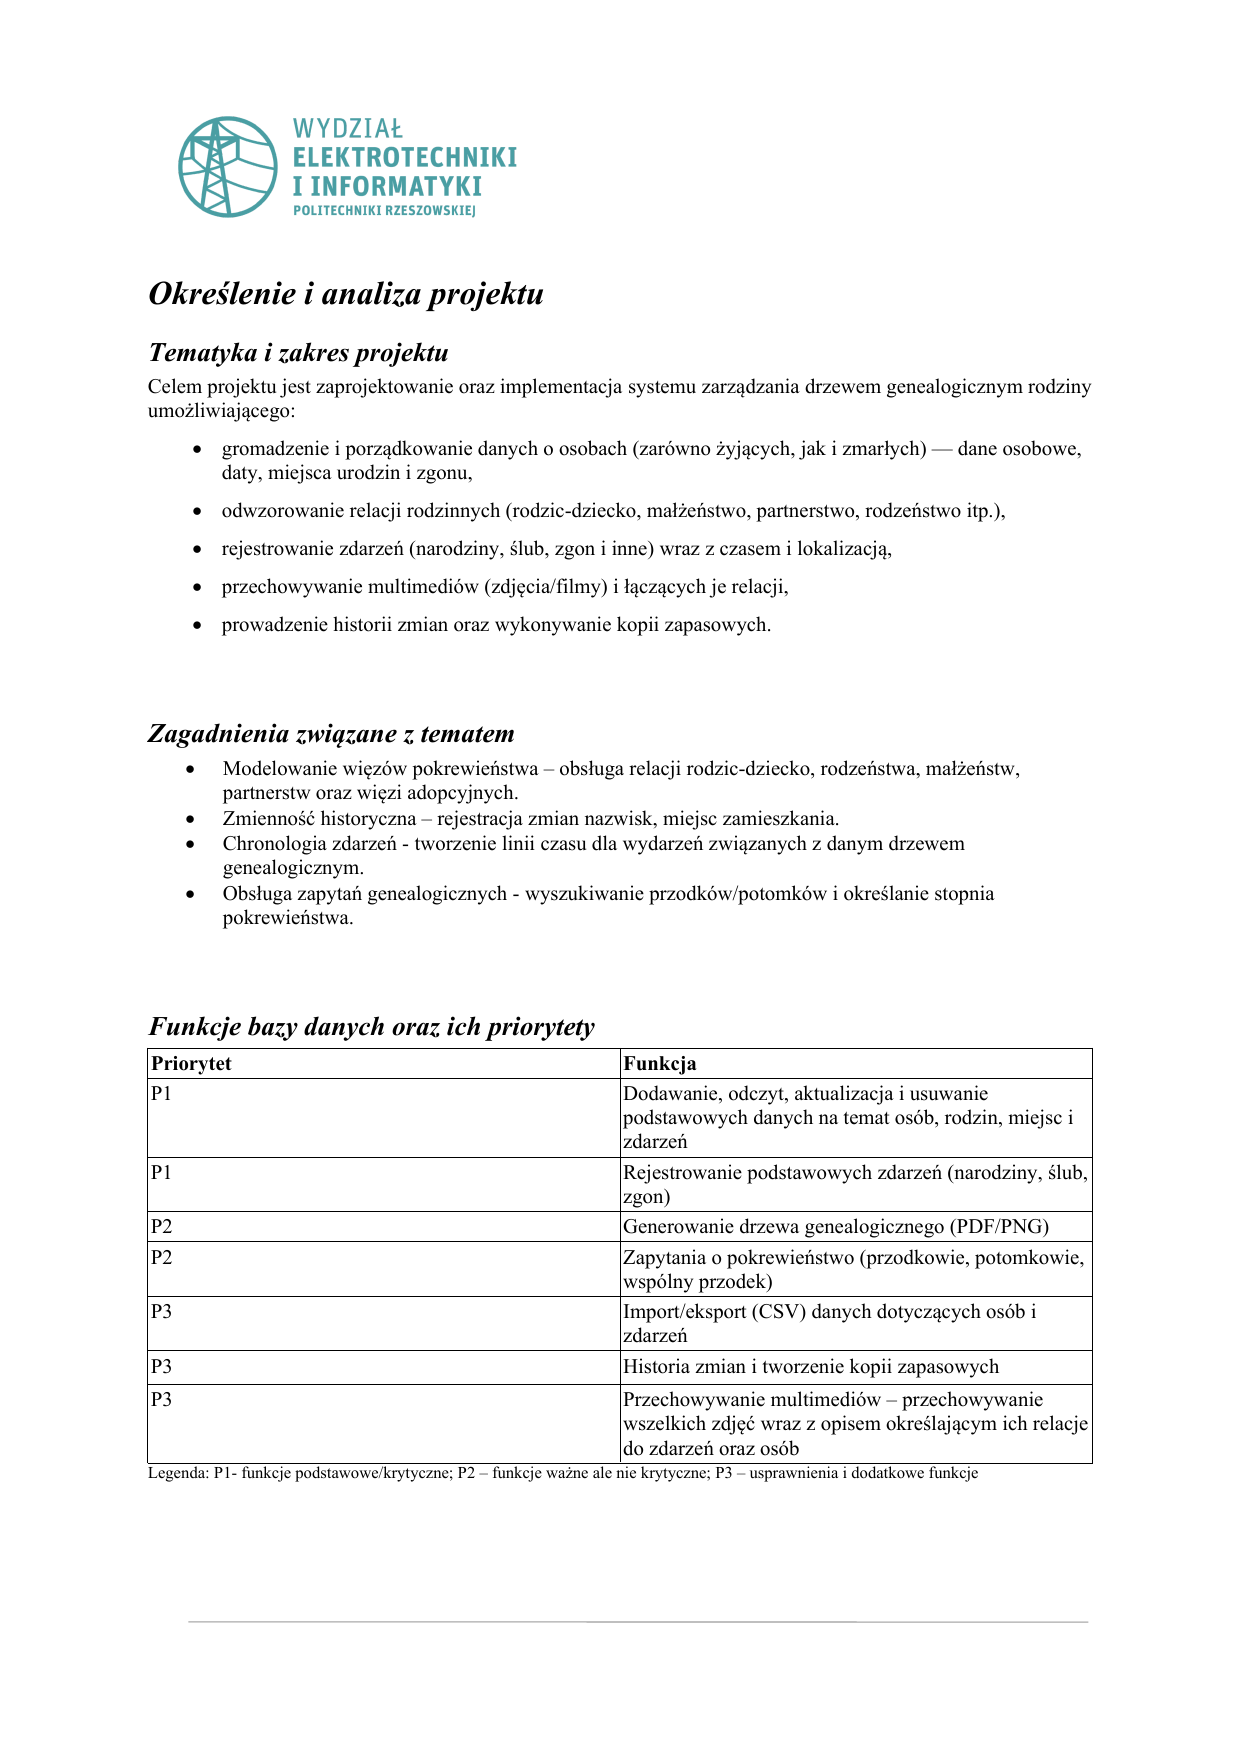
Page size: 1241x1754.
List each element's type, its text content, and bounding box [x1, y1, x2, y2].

table_cell Rejestrowanie podstawowych zdarzeń (narodziny, ślub, zgon) [621, 1158, 1092, 1211]
picture [147, 85, 547, 249]
table_cell Zapytania o pokrewieństwo (przodkowie, potomkowie, wspólny przodek) [621, 1242, 1092, 1296]
table_cell Generowanie drzewa genealogicznego (PDF/PNG) [621, 1212, 1092, 1241]
list Zmienność historyczna – rejestracja zmian nazwisk, miejsc zamieszkania. [185, 804, 1092, 830]
subtitle Funkcje bazy danych oraz ich priorytety [148, 1010, 1092, 1041]
subtitle Tematyka i zakres projektu [148, 336, 1092, 367]
table_cell P3 [148, 1385, 620, 1462]
list prowadzenie historii zmian oraz wykonywanie kopii zapasowych. [192, 611, 1092, 636]
text Legenda: P1- funkcje podstawowe/krytyczne; P2 – funkcje ważne ale nie krytyczne; P3 – usprawnienia i dodatkowe funkcje [148, 1464, 1092, 1482]
list rejestrowanie zdarzeń (narodziny, ślub, zgon i inne) wraz z czasem i lokalizacją, [192, 534, 1092, 560]
table_header Priorytet [148, 1049, 620, 1078]
list gromadzenie i porządkowanie danych o osobach (zarówno żyjących, jak i zmarłych) — dane osobowe, daty, miejsca urodzin i zgonu, [192, 434, 1092, 484]
subtitle Zagadnienia związane z tematem [148, 717, 1092, 748]
table_cell P1 [148, 1079, 620, 1156]
text Celem projektu jest zaprojektowanie oraz implementacja systemu zarządzania drzewem genealogicznym rodziny umożliwiającego: [148, 374, 1092, 422]
list Modelowanie więzów pokrewieństwa – obsługa relacji rodzic-dziecko, rodzeństwa, małżeństw, partnerstw oraz więzi adopcyjnych. [185, 754, 1092, 804]
table_cell P3 [148, 1351, 620, 1384]
table_cell P3 [148, 1297, 620, 1350]
list przechowywanie multimediów (zdjęcia/filmy) i łączących je relacji, [192, 572, 1092, 598]
table_cell Przechowywanie multimediów – przechowywanie wszelkich zdjęć wraz z opisem określającym ich relacje do zdarzeń oraz osób [621, 1385, 1092, 1462]
table_cell P1 [148, 1158, 620, 1211]
table_cell Import/eksport (CSV) danych dotyczących osób i zdarzeń [621, 1297, 1092, 1350]
list odwzorowanie relacji rodzinnych (rodzic-dziecko, małżeństwo, partnerstwo, rodzeństwo itp.), [192, 496, 1092, 522]
table_header Funkcja [621, 1049, 1092, 1078]
list Chronologia zdarzeń - tworzenie linii czasu dla wydarzeń związanych z danym drzewem genealogicznym. [185, 830, 1092, 879]
subtitle Określenie i analiza projektu [148, 273, 1092, 311]
table_cell Historia zmian i tworzenie kopii zapasowych [621, 1351, 1092, 1384]
list Obsługa zapytań genealogicznych - wyszukiwanie przodków/potomków i określanie stopnia pokrewieństwa. [185, 879, 1092, 929]
table_cell Dodawanie, odczyt, aktualizacja i usuwanie podstawowych danych na temat osób, rodzin, miejsc i zdarzeń [621, 1079, 1092, 1156]
table_cell P2 [148, 1242, 620, 1296]
table_cell P2 [148, 1212, 620, 1241]
